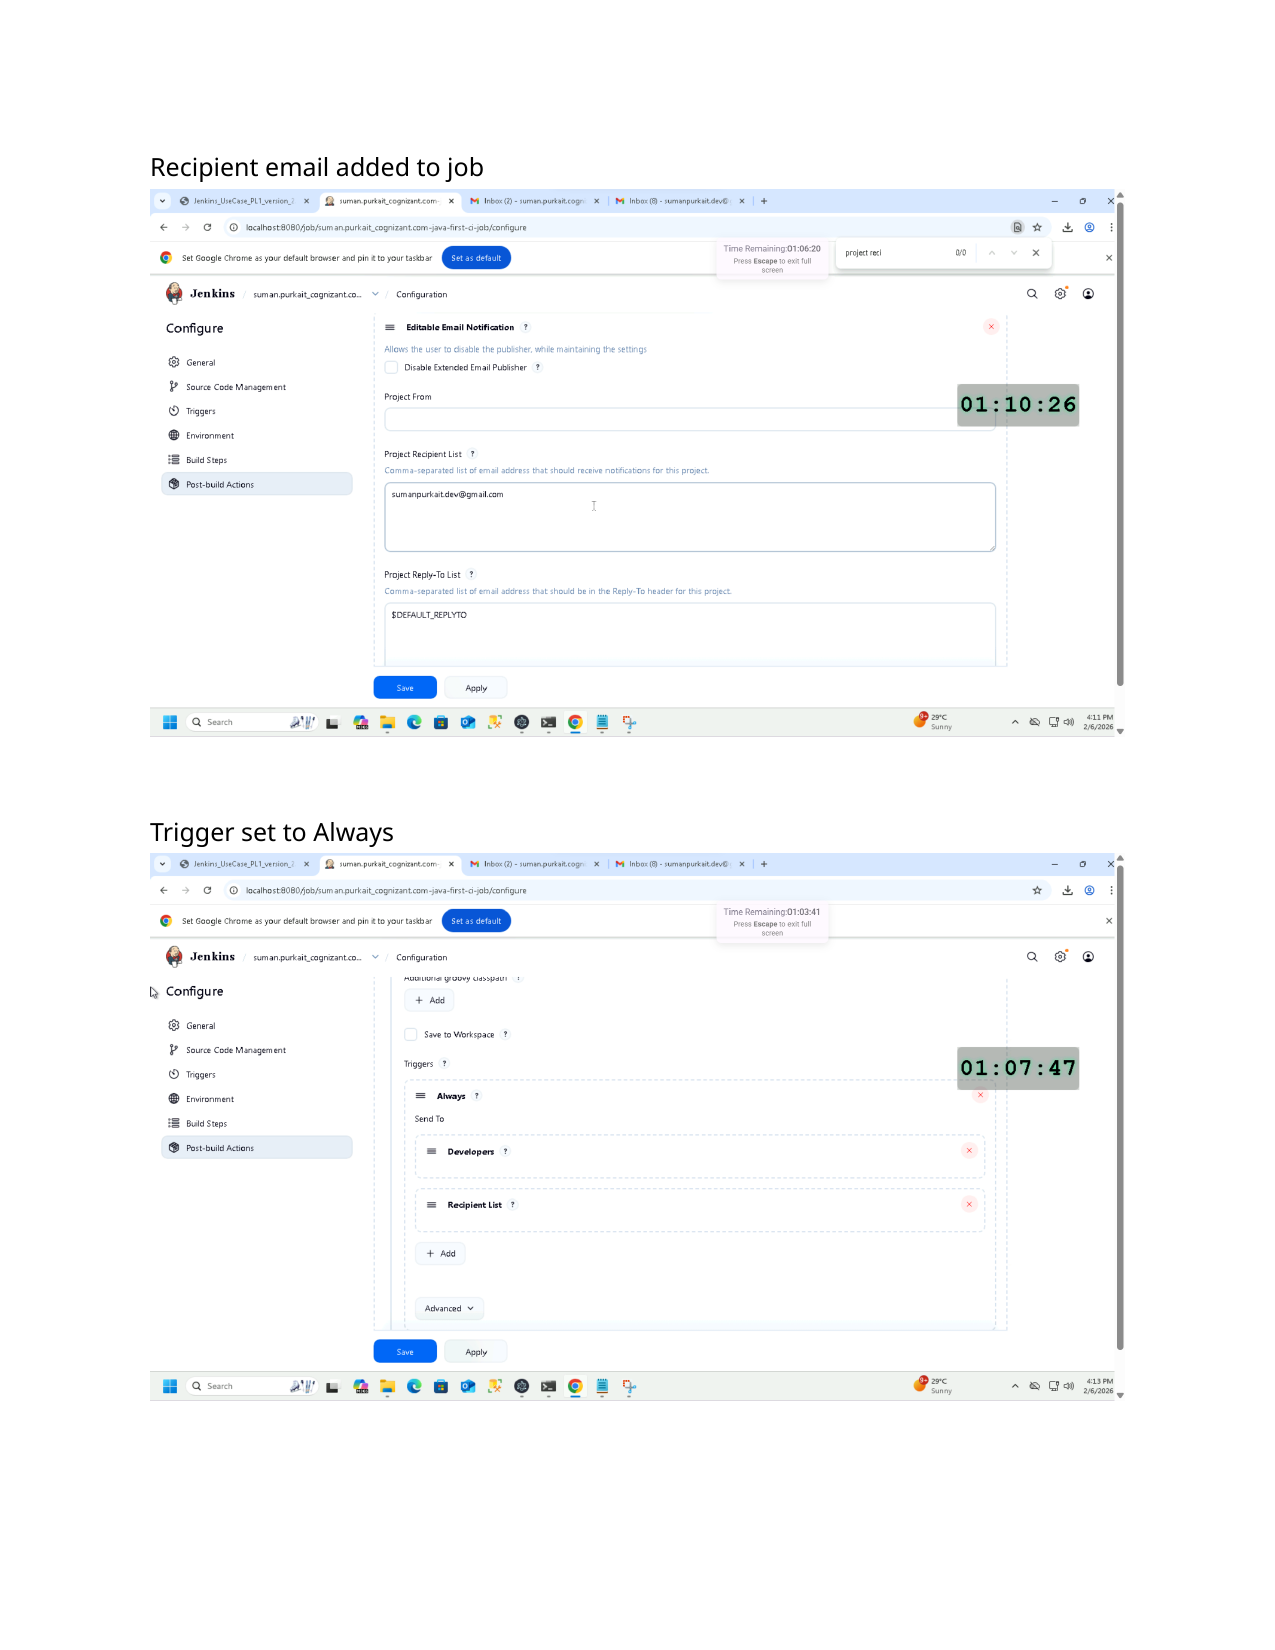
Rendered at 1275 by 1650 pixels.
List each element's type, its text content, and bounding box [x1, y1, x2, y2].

picture [150, 853, 1125, 1401]
picture [150, 189, 1125, 737]
text Trigger set to Always [150, 815, 1125, 853]
text Recipient email added to job [150, 150, 1125, 189]
